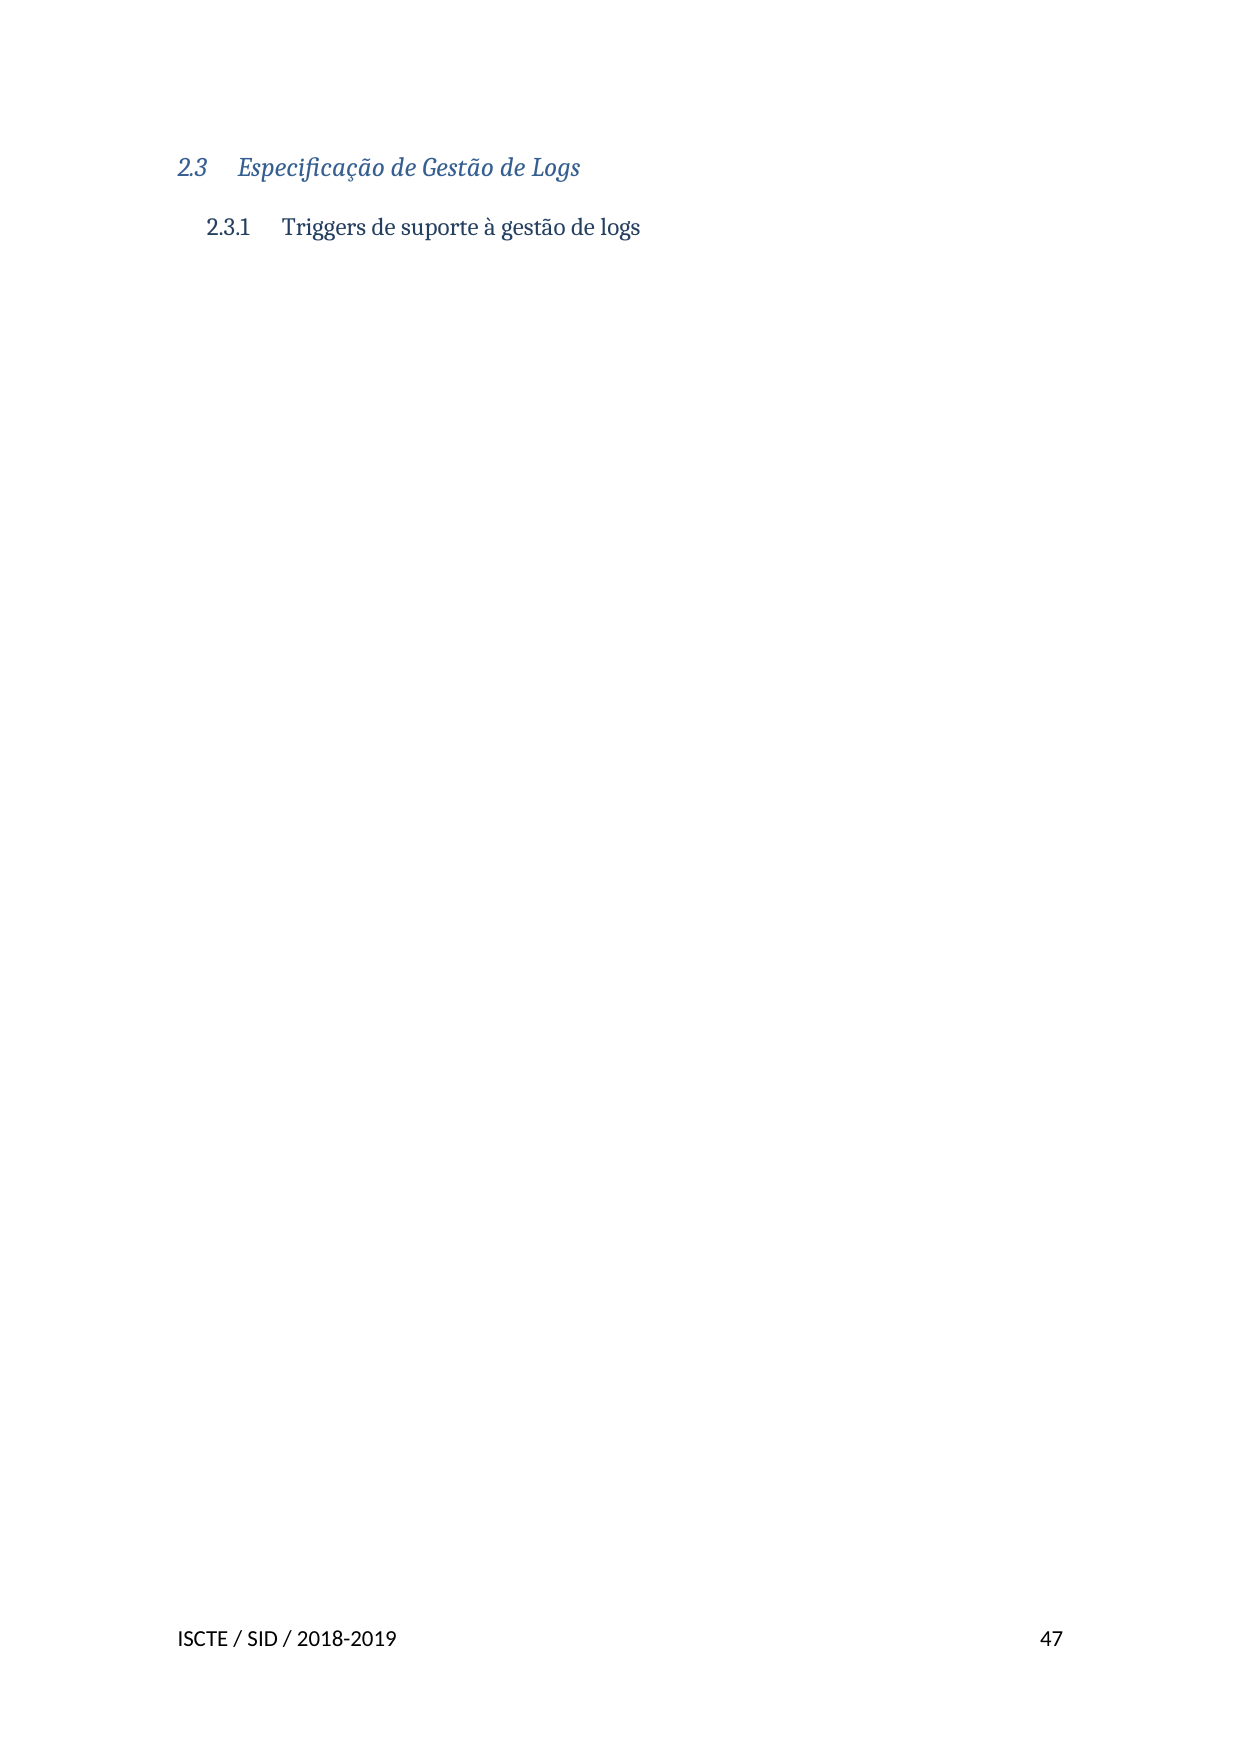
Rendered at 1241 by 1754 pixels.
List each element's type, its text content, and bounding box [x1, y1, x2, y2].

subtitle Triggers de suporte à gestão de logs [207, 212, 1063, 241]
subtitle Especificação de Gestão de Logs [177, 152, 1063, 183]
